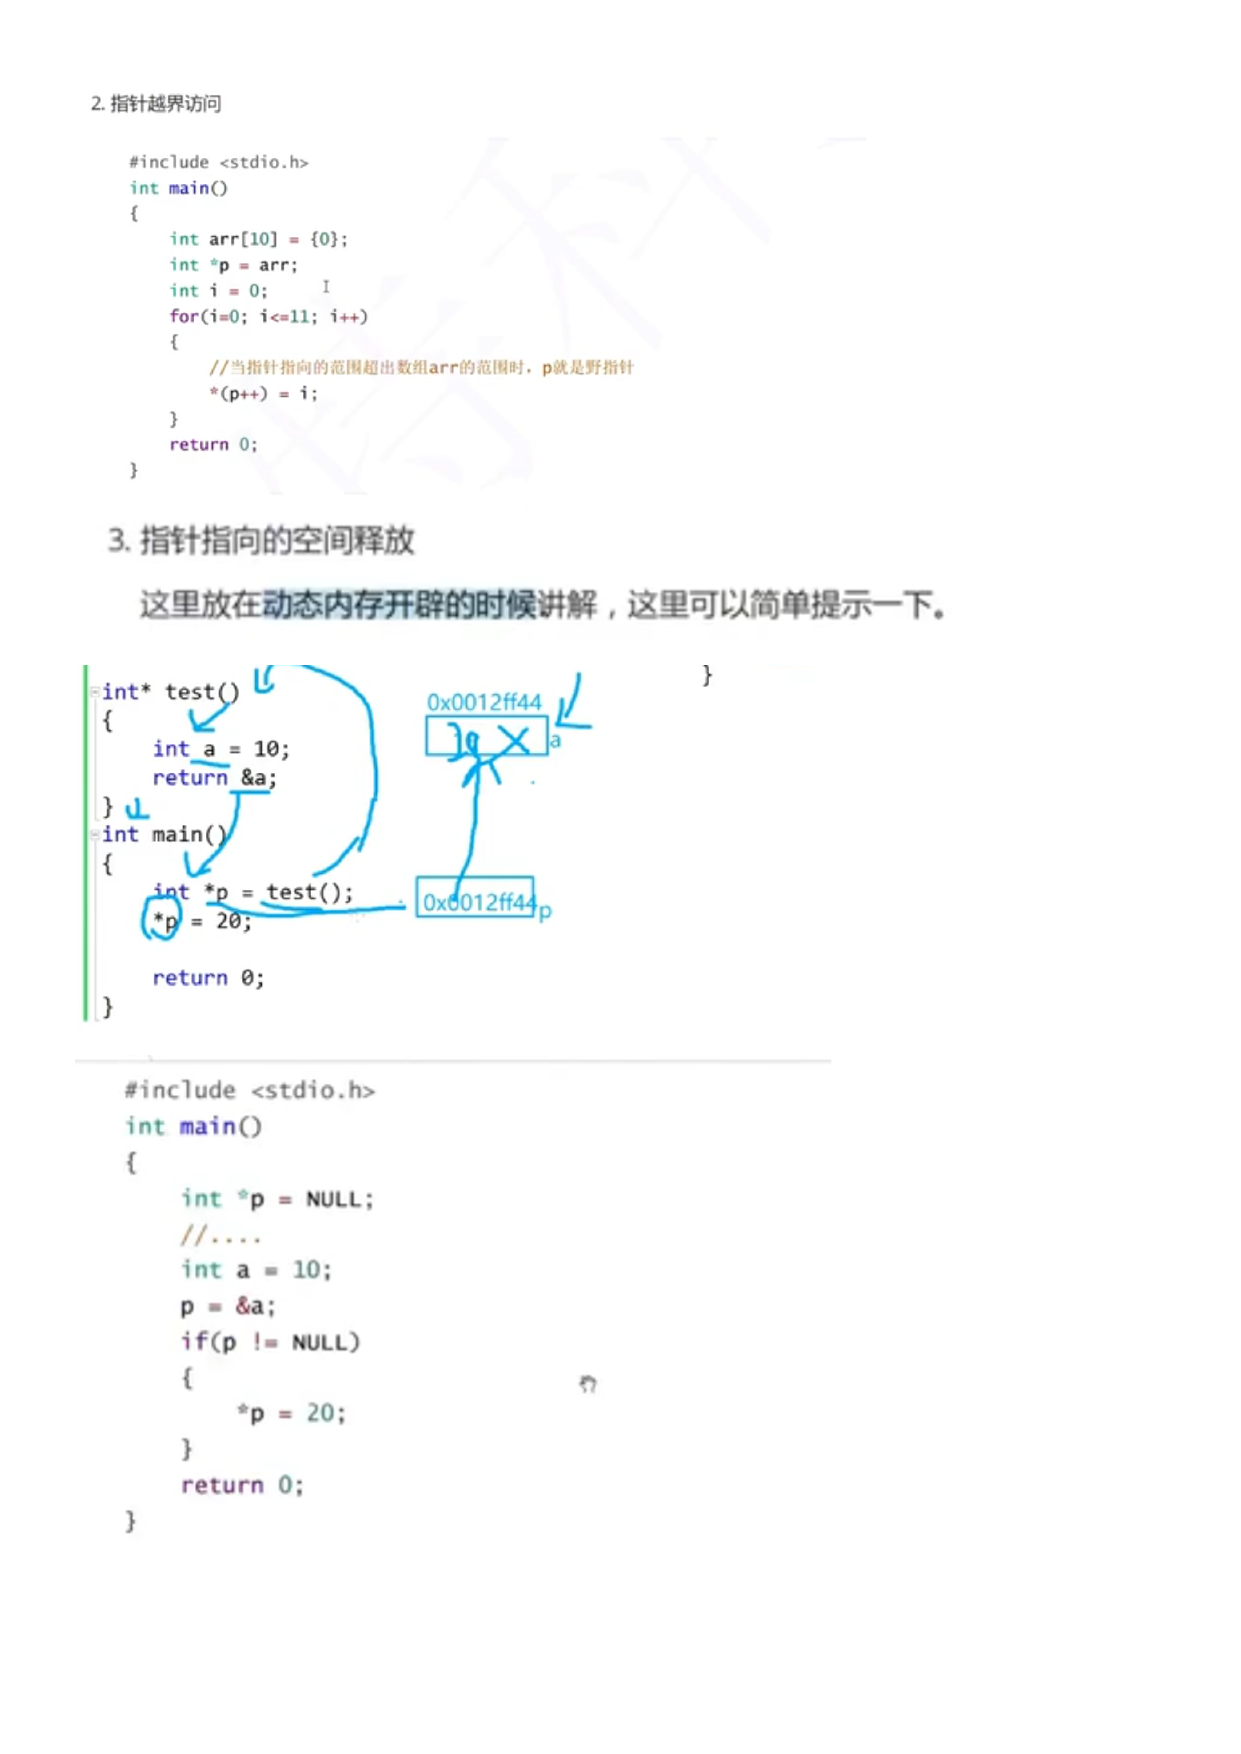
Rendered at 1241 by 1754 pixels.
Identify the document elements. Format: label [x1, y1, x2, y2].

picture [75, 503, 1166, 641]
picture [75, 665, 872, 1039]
picture [75, 80, 923, 497]
picture [75, 1055, 832, 1552]
